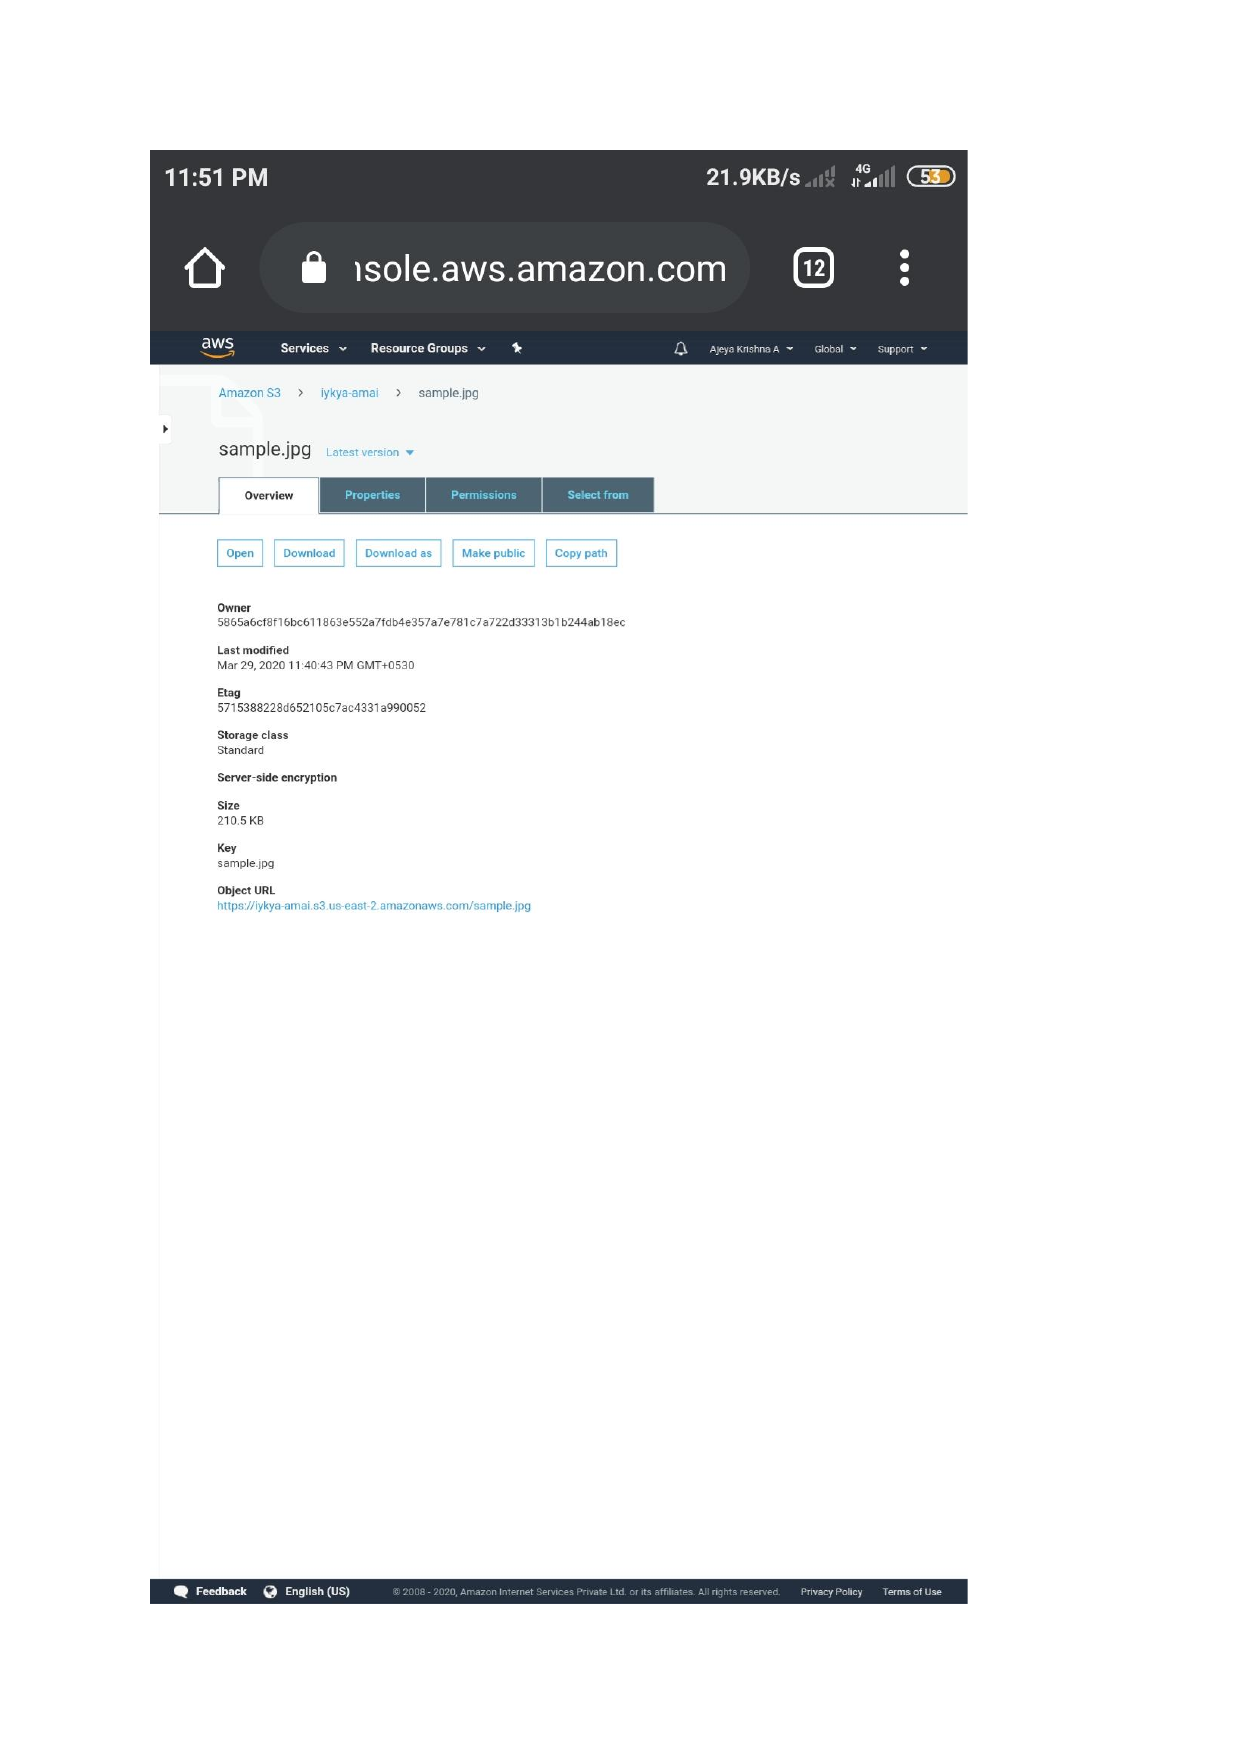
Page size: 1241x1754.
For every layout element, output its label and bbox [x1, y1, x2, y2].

picture [150, 150, 968, 1604]
